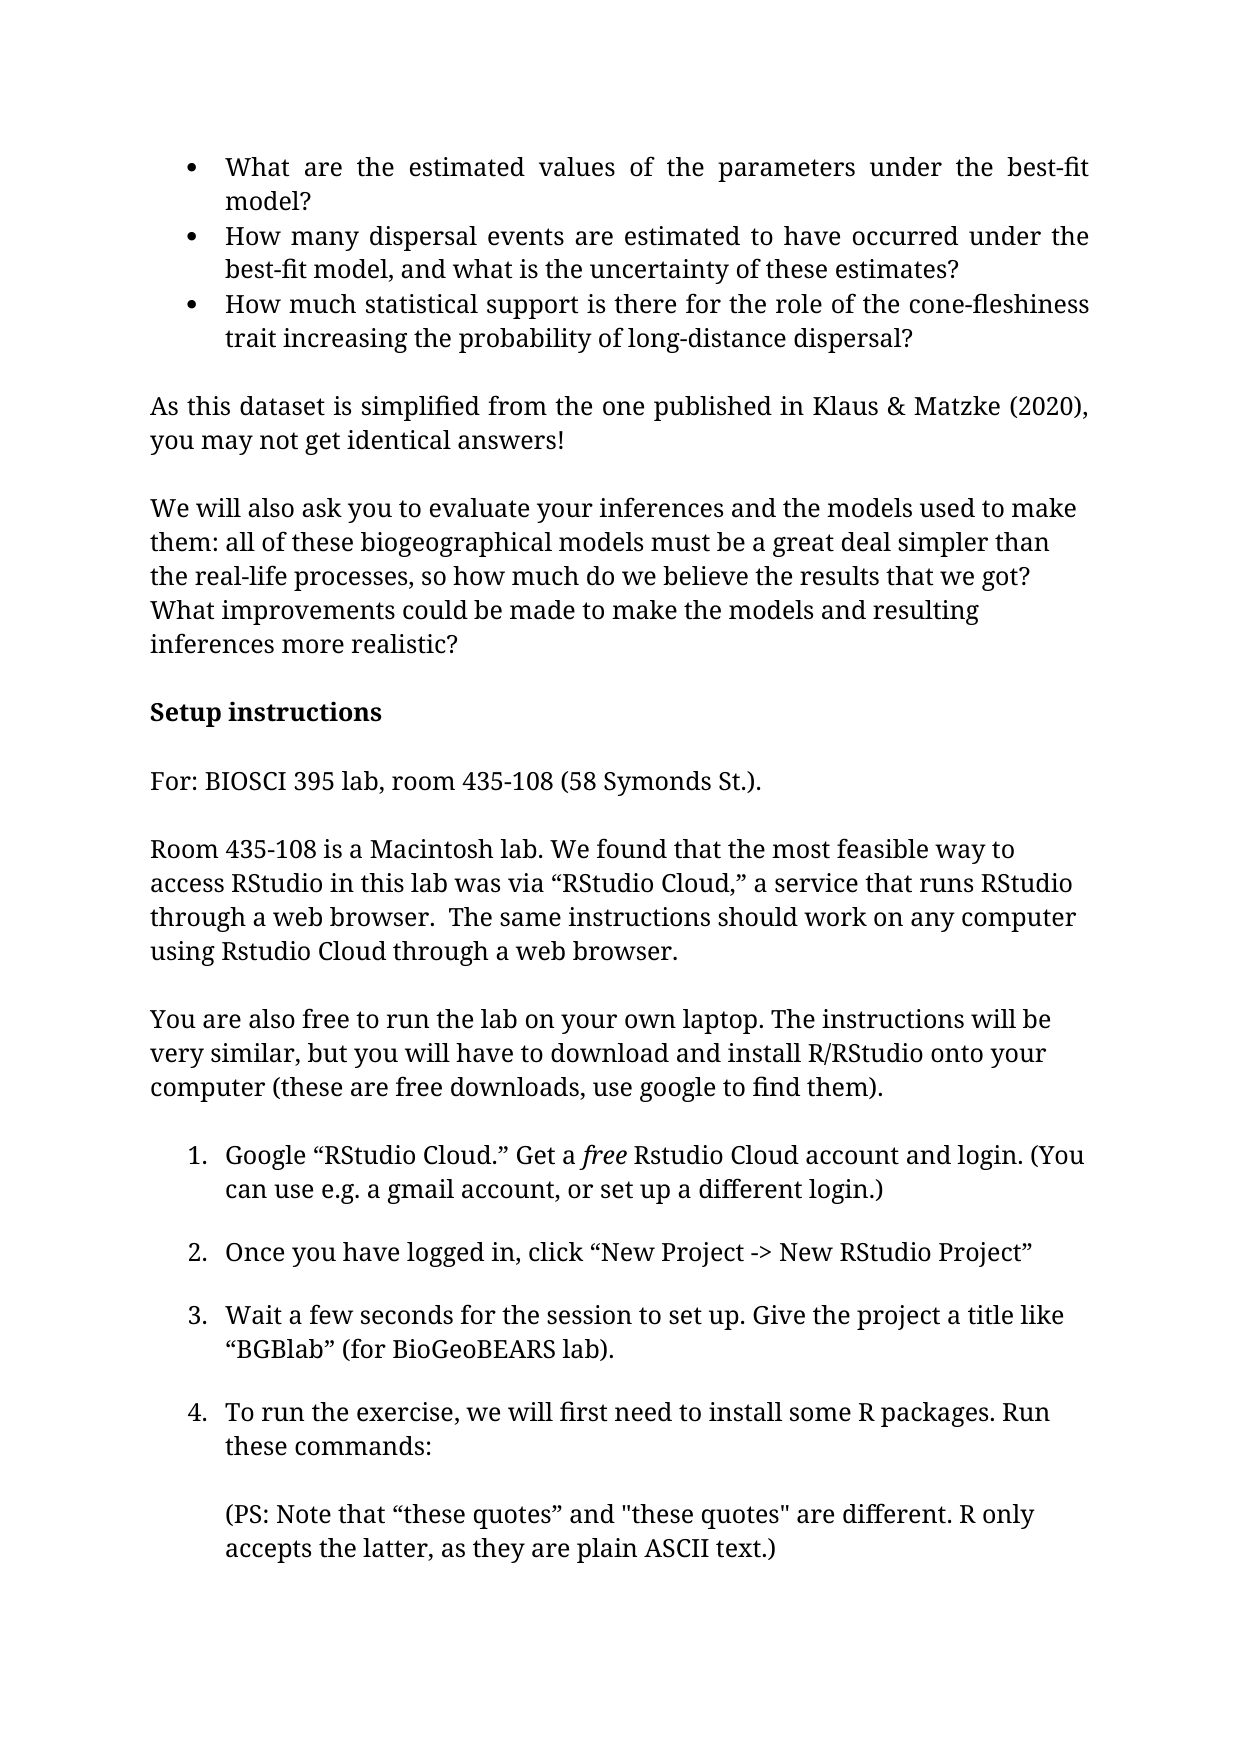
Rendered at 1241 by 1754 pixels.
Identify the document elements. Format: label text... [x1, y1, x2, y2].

list Google “RStudio Cloud.” Get a free Rstudio Cloud account and login. (You can use e.g. a gmail account, or set up a different login.) [187, 1138, 1090, 1235]
text We will also ask you to evaluate your inferences and the models used to make them: all of these biogeographical models must be a great deal simpler than the real-life processes, so how much do we believe the results that we got? What improvements could be made to make the models and resulting inferences more realistic? [150, 491, 1090, 661]
list What are the estimated values of the parameters under the best-fit model? [187, 150, 1090, 218]
list Once you have logged in, click “New Project -> New RStudio Project” [187, 1235, 1090, 1297]
text For: BIOSCI 395 lab, room 435-108 (58 Symonds St.). [150, 763, 1090, 797]
list Wait a few seconds for the session to set up. Give the project a title like “BGBlab” (for BioGeoBEARS lab). [187, 1297, 1090, 1394]
text As this dataset is simplified from the one published in Klaus & Matzke (2020), you may not get identical answers! [150, 388, 1090, 457]
list How much statistical support is there for the role of the cone-fleshiness trait increasing the probability of long-distance dispersal? [187, 286, 1090, 354]
text Setup instructions [150, 695, 1090, 729]
text You are also free to run the lab on your own laptop. The instructions will be very similar, but you will have to download and install R/RStudio onto your computer (these are free downloads, use google to find them). [150, 1002, 1090, 1104]
list How many dispersal events are estimated to have occurred under the best-fit model, and what is the uncertainty of these estimates? [187, 218, 1090, 286]
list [187, 1394, 1090, 1599]
text Room 435-108 is a Macintosh lab. We found that the most feasible way to access RStudio in this lab was via “RStudio Cloud,” a service that runs RStudio through a web browser. The same instructions should work on any computer using Rstudio Cloud through a web browser. [150, 831, 1090, 967]
